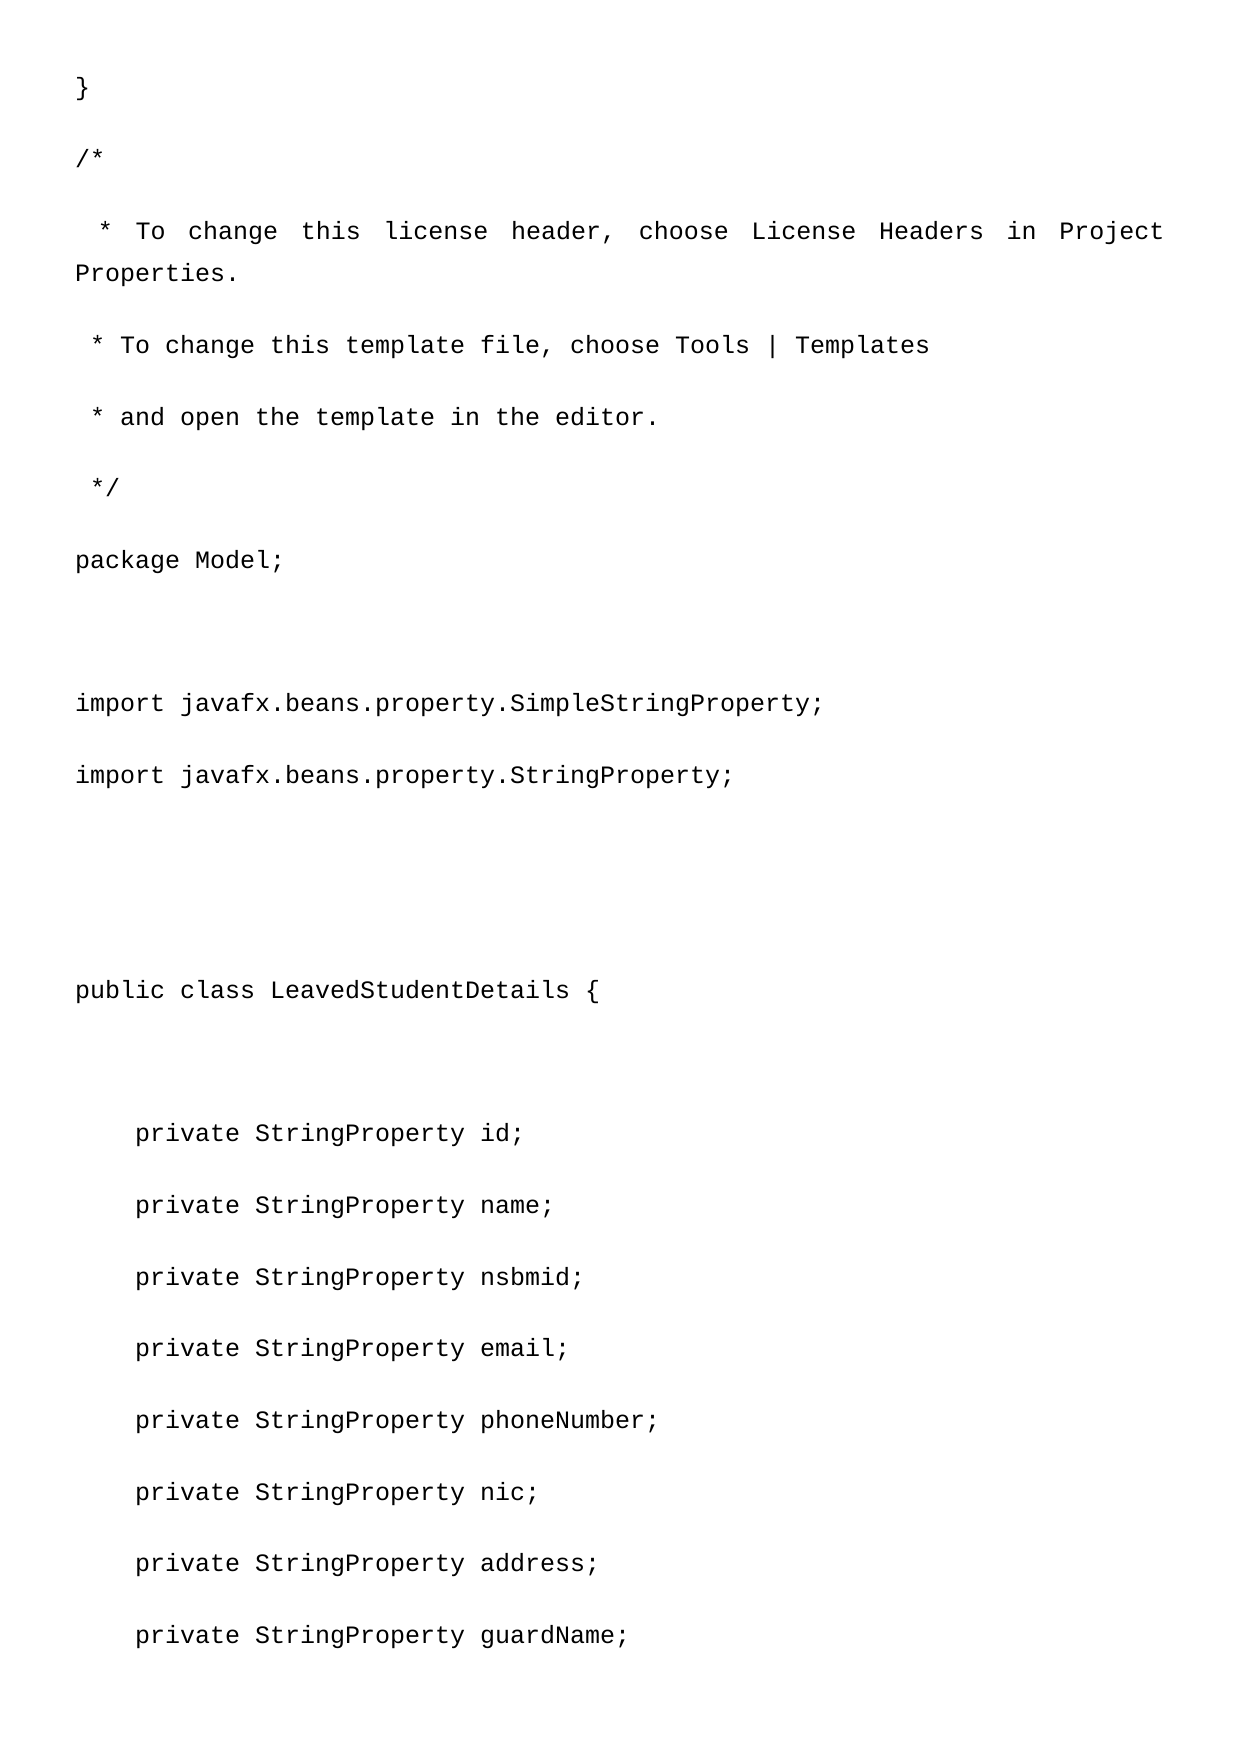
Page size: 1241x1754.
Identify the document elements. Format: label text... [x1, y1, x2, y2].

text private StringProperty address; [75, 1551, 1165, 1579]
text private StringProperty id; [75, 1121, 1165, 1149]
text * To change this license header, choose License Headers in Project Properties. [75, 218, 1165, 289]
text private StringProperty email; [75, 1336, 1165, 1364]
text */ [75, 476, 1165, 504]
text /* [75, 147, 1165, 175]
text package Model; [75, 547, 1165, 576]
text * To change this template file, choose Tools | Templates [75, 332, 1165, 361]
text private StringProperty name; [75, 1192, 1165, 1221]
text private StringProperty nic; [75, 1479, 1165, 1507]
text public class LeavedStudentDetails { [75, 977, 1165, 1006]
text private StringProperty guardName; [75, 1622, 1165, 1651]
text * and open the template in the editor. [75, 404, 1165, 432]
text } [75, 75, 1165, 103]
text import javafx.beans.property.SimpleStringProperty; [75, 691, 1165, 719]
text private StringProperty nsbmid; [75, 1264, 1165, 1292]
text import javafx.beans.property.StringProperty; [75, 762, 1165, 791]
text private StringProperty phoneNumber; [75, 1407, 1165, 1436]
